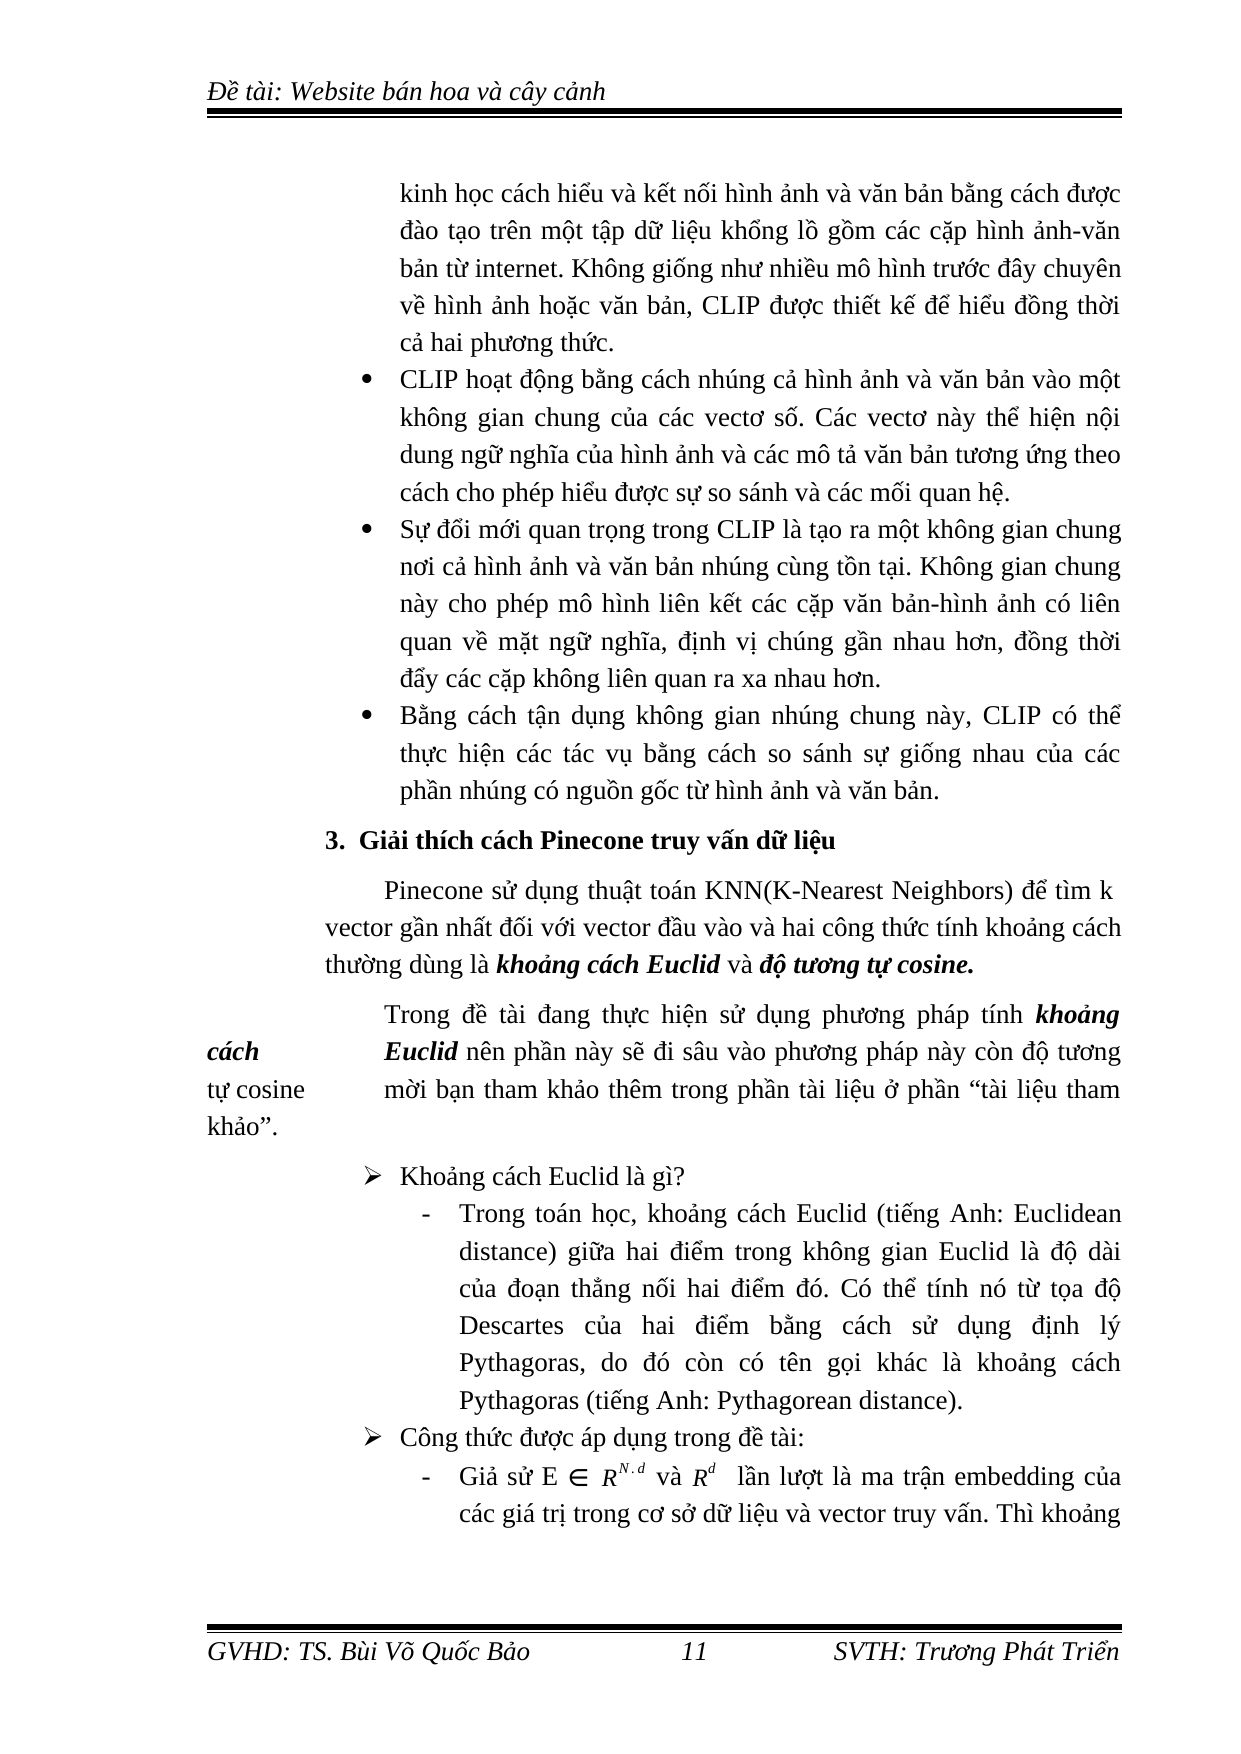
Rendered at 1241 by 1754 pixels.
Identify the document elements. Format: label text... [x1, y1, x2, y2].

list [421, 1458, 1122, 1528]
list Sự đổi mới quan trọng trong CLIP là tạo ra một không gian chung nơi cả hình ảnh và văn bản nhúng cùng tồn tại. Không gian chung này cho phép mô hình liên kết các cặp văn bản-hình ảnh có liên quan về mặt ngữ nghĩa, định vị chúng gần nhau hơn, đồng thời đẩy các cặp không liên quan ra xa nhau hơn. [362, 513, 1122, 693]
list Khoảng cách Euclid là gì? [362, 1160, 1122, 1191]
list CLIP hoạt động bằng cách nhúng cả hình ảnh và văn bản vào một không gian chung của các vectơ số. Các vectơ này thể hiện nội dung ngữ nghĩa của hình ảnh và các mô tả văn bản tương ứng theo cách cho phép hiểu được sự so sánh và các mối quan hệ. [362, 364, 1122, 507]
text 3. Giải thích cách Pinecone truy vấn dữ liệu [207, 824, 1122, 855]
list Bằng cách tận dụng không gian nhúng chung này, CLIP có thể thực hiện các tác vụ bằng cách so sánh sự giống nhau của các phần nhúng có nguồn gốc từ hình ảnh và văn bản. [362, 699, 1122, 805]
list Trong toán học, khoảng cách Euclid (tiếng Anh: Euclidean distance) giữa hai điểm trong không gian Euclid là độ dài của đoạn thẳng nối hai điểm đó. Có thể tính nó từ tọa độ Descartes của hai điểm bằng cách sử dụng định lý Pythagoras, do đó còn có tên gọi khác là khoảng cách Pythagoras (tiếng Anh: Pythagorean distance). [421, 1197, 1122, 1415]
text Trong đề tài đang thực hiện sử dụng phương pháp tính khoảng cách Euclid nên phần này sẽ đi sâu vào phương pháp này còn độ tương tự cosine mời bạn tham khảo thêm trong phần tài liệu ở phần “tài liệu tham khảo”. [207, 998, 1122, 1141]
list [362, 177, 1122, 357]
list Công thức được áp dụng trong đề tài: [362, 1421, 1122, 1452]
text Pinecone sử dụng thuật toán KNN(K-Nearest Neighbors) để tìm k vector gần nhất đối với vector đầu vào và hai công thức tính khoảng cách thường dùng là khoảng cách Euclid và độ tương tự cosine. [207, 874, 1122, 979]
